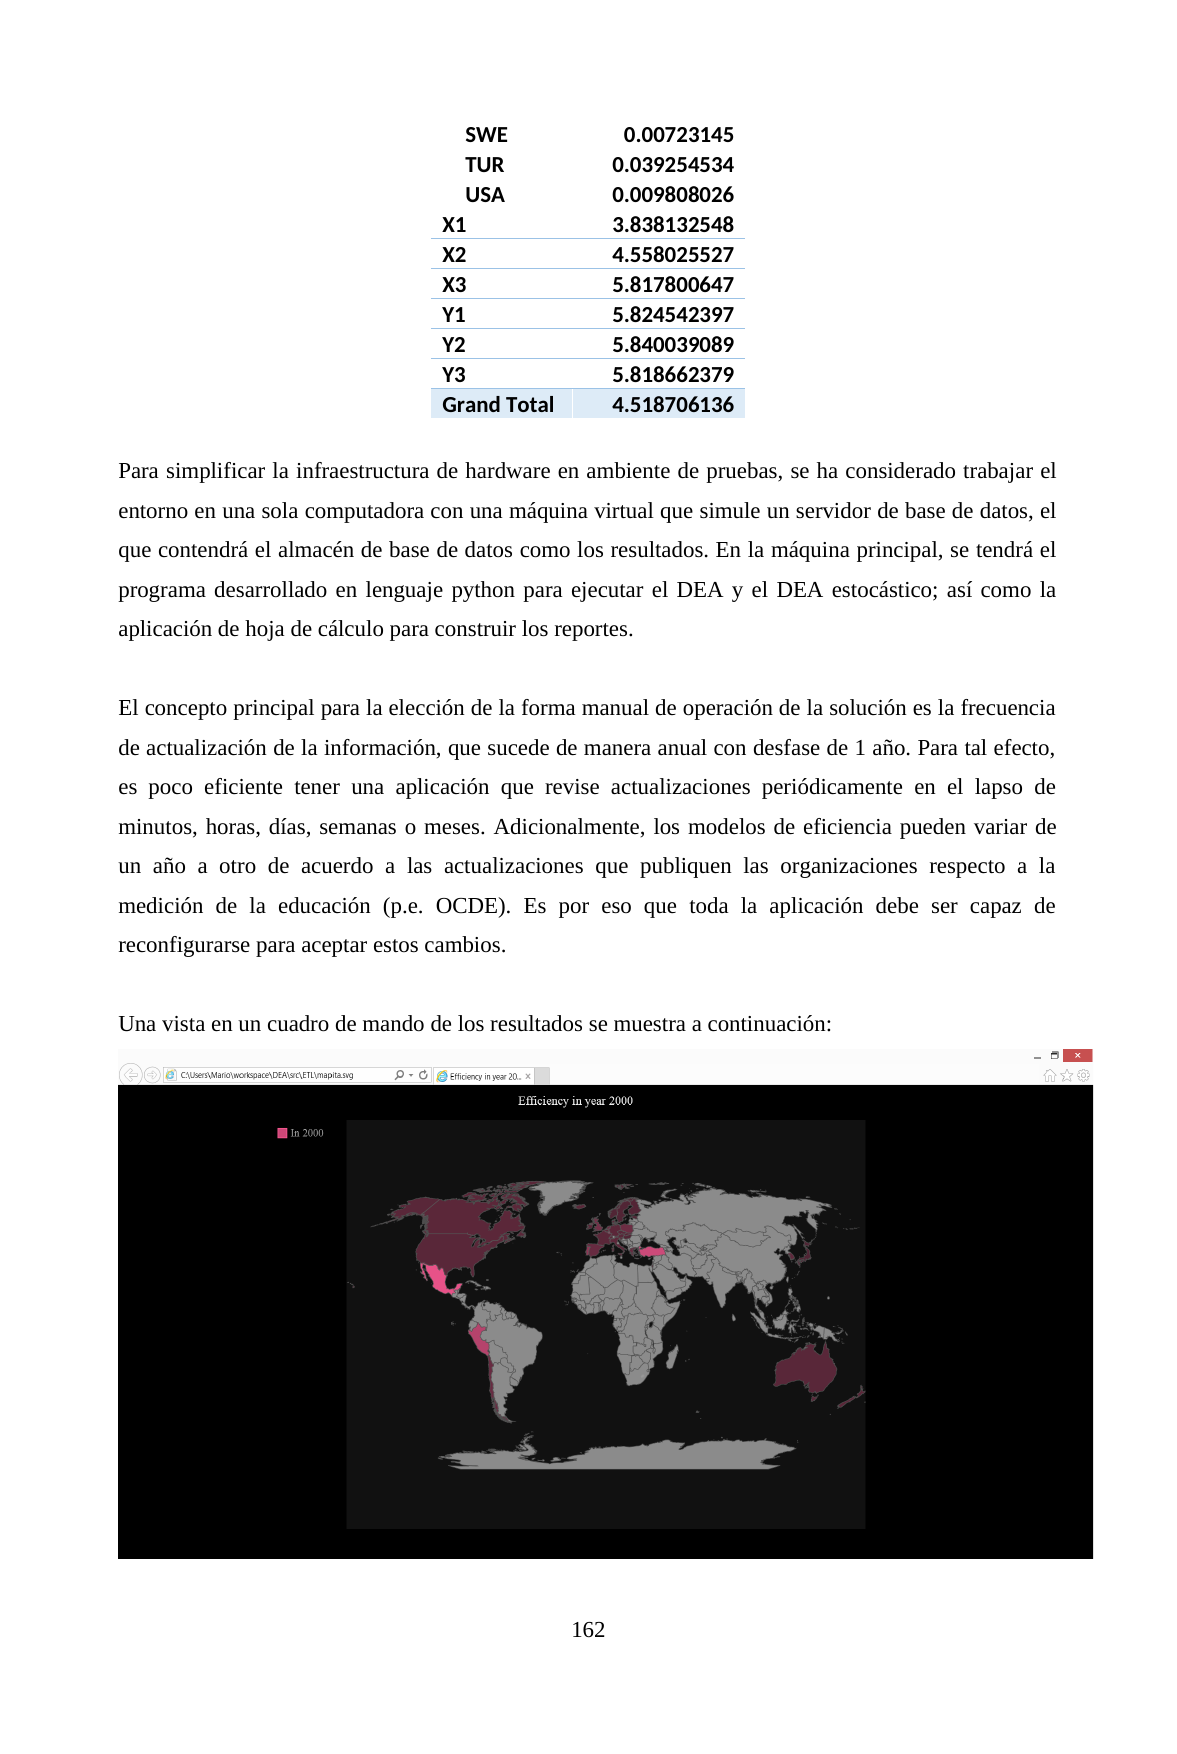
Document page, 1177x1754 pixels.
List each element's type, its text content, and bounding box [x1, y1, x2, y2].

table_cell TUR [431, 148, 572, 178]
table_cell 5.840039089 [573, 329, 745, 358]
table_cell 0.039254534 [573, 148, 745, 178]
table_cell 4.518706136 [573, 389, 745, 418]
table_cell Y2 [431, 329, 572, 358]
table_cell 5.817800647 [573, 269, 745, 298]
table_cell Y1 [431, 299, 572, 328]
table_cell X3 [431, 269, 572, 298]
table_cell USA [431, 178, 572, 208]
table_cell 0.009808026 [573, 178, 745, 208]
table_cell 4.558025527 [573, 239, 745, 268]
text Una vista en un cuadro de mando de los resultados se muestra a continuación: [118, 1010, 1058, 1037]
table_cell Grand Total [431, 389, 572, 418]
text Para simplificar la infraestructura de hardware en ambiente de pruebas, se ha considerado trabajar el entorno en una sola computadora con una máquina virtual que simule un servidor de base de datos, el que contendrá el almacén de base de datos como los resultados. En la máquina principal, se tendrá el programa desarrollado en lenguaje python para ejecutar el DEA y el DEA estocástico; así como la aplicación de hoja de cálculo para construir los reportes. [118, 458, 1058, 642]
table_cell 3.838132548 [573, 208, 745, 238]
table_cell 5.824542397 [573, 299, 745, 328]
table_cell X2 [431, 239, 572, 268]
table_cell X1 [431, 208, 572, 238]
table_cell SWE [431, 118, 572, 148]
table_cell 5.818662379 [573, 359, 745, 388]
table_cell Y3 [431, 359, 572, 388]
text El concepto principal para la elección de la forma manual de operación de la solución es la frecuencia de actualización de la información, que sucede de manera anual con desfase de 1 año. Para tal efecto, es poco eficiente tener una aplicación que revise actualizaciones periódicamente en el lapso de minutos, horas, días, semanas o meses. Adicionalmente, los modelos de eficiencia pueden variar de un año a otro de acuerdo a las actualizaciones que publiquen las organizaciones respecto a la medición de la educación (p.e. OCDE). Es por eso que toda la aplicación debe ser capaz de reconfigurarse para aceptar estos cambios. [118, 694, 1058, 958]
picture [118, 1049, 1094, 1559]
table_cell 0.00723145 [573, 118, 745, 148]
